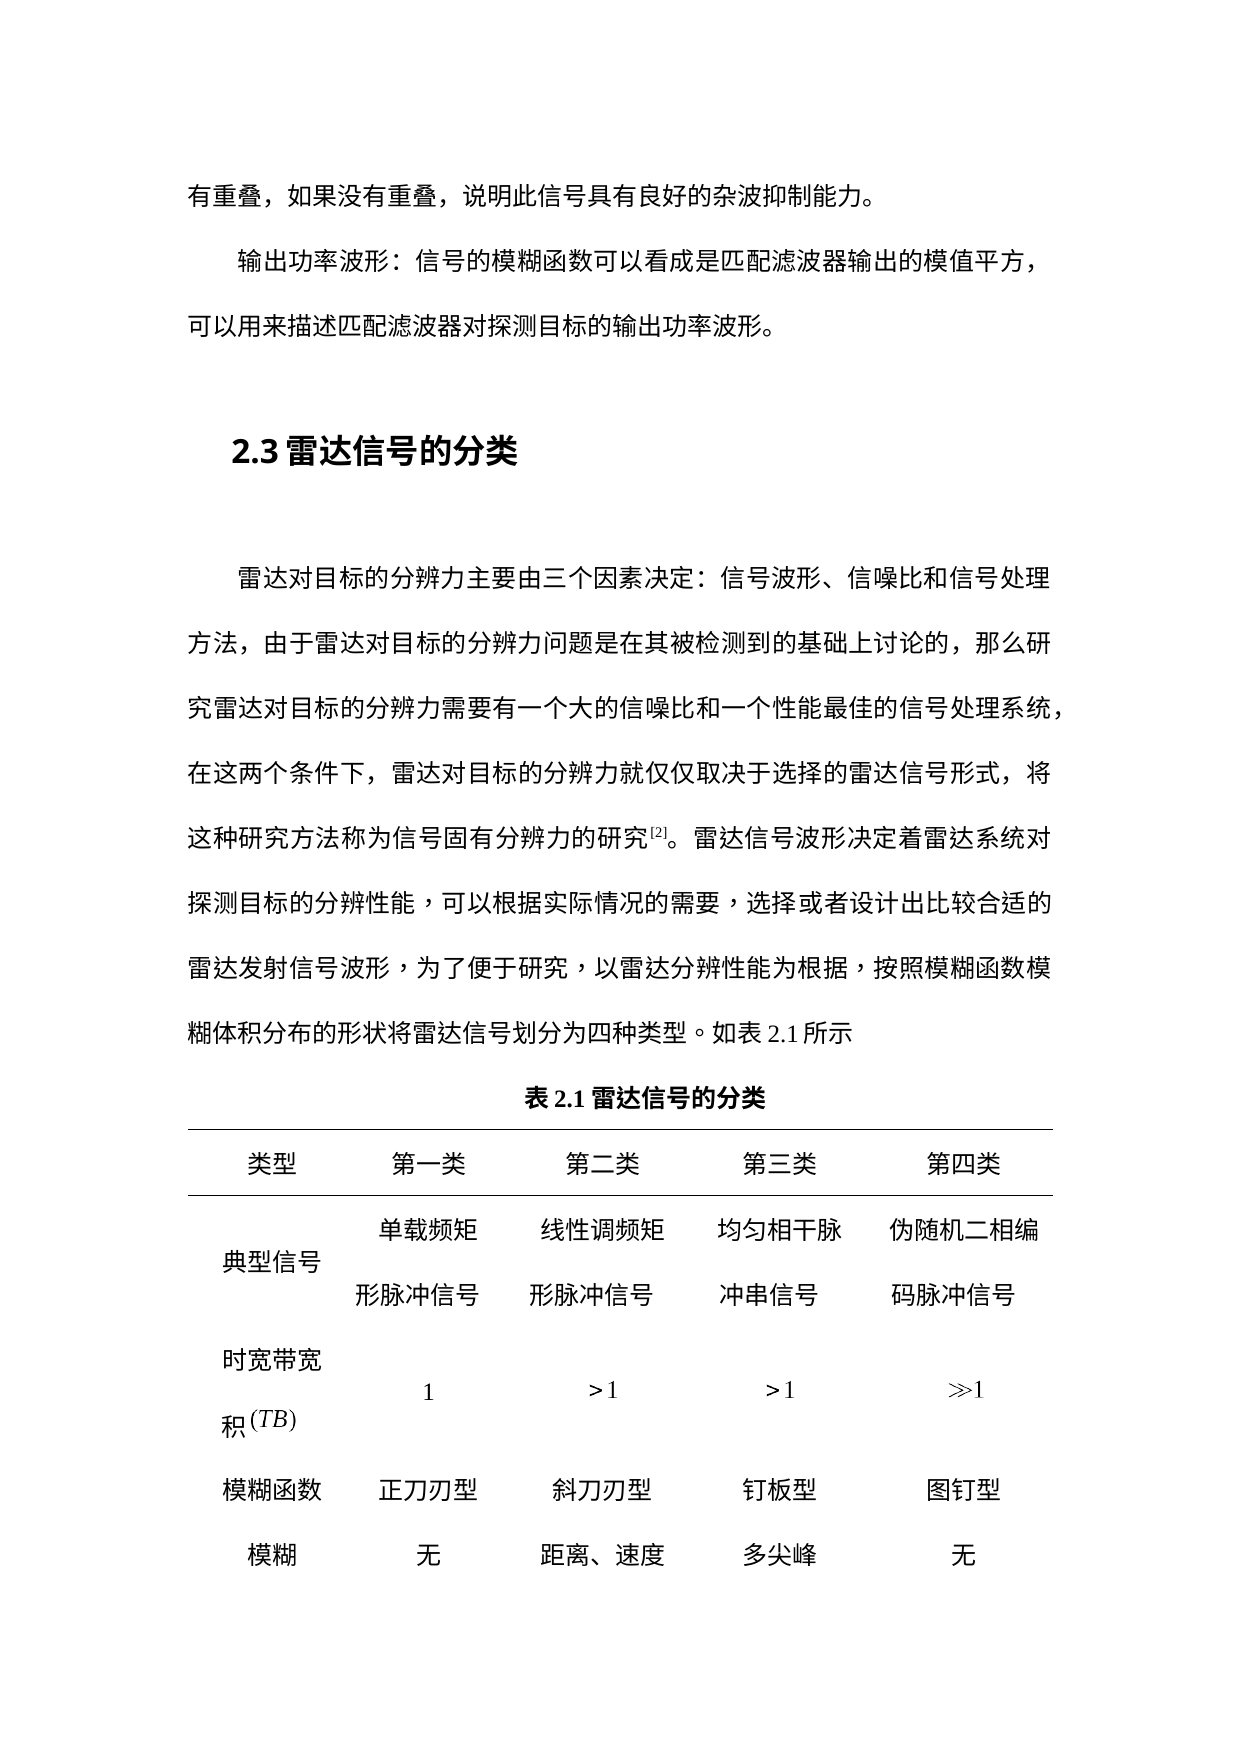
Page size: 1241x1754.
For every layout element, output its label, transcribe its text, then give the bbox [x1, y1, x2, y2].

table_cell [684, 1326, 854, 1456]
table_cell 伪随机二相编码脉冲信号 [854, 1196, 1053, 1326]
table_cell [854, 1326, 1053, 1456]
table_header 第四类 [854, 1130, 1053, 1195]
table_cell 模糊函数 [188, 1456, 335, 1521]
table_cell 钉板型 [684, 1456, 854, 1521]
table_cell 正刀刃型 [335, 1456, 501, 1521]
text 表2.1 雷达信号的分类 [187, 1064, 1053, 1129]
table_header 第二类 [501, 1130, 683, 1195]
table_header 第一类 [335, 1130, 501, 1195]
table_cell 线性调频矩形脉冲信号 [501, 1196, 683, 1326]
subtitle 2.3雷达信号的分类 [187, 417, 1053, 482]
table_cell 1 [335, 1326, 501, 1456]
table_cell 均匀相干脉冲串信号 [684, 1196, 854, 1326]
table_cell 模糊 [188, 1521, 335, 1586]
table_cell 典型信号 [188, 1196, 335, 1326]
table_cell 距离、速度耦合 [501, 1521, 683, 1586]
table_cell 无 [335, 1521, 501, 1586]
table_cell [501, 1326, 683, 1456]
table_cell 斜刀刃型 [501, 1456, 683, 1521]
table_header 类型 [188, 1130, 335, 1195]
table_header 第三类 [684, 1130, 854, 1195]
table_cell 时宽带宽积 [188, 1326, 335, 1456]
table_cell 无 [854, 1521, 1053, 1586]
table_cell 多尖峰 [684, 1521, 854, 1586]
table_cell 图钉型 [854, 1456, 1053, 1521]
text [187, 162, 1053, 227]
table_cell 单载频矩形脉冲信号 [335, 1196, 501, 1326]
text 雷达对目标的分辨力主要由三个因素决定：信号波形、信噪比和信号处理方法，由于雷达对目标的分辨力问题是在其被检测到的基础上讨论的，那么研究雷达对目标的分辨力需要有一个大的信噪比和一个性能最佳的信号处理系统，在这两个条件下，雷达对目标的分辨力就仅仅取决于选择的雷达信号形式，将这种研究方法称为信号固有分辨力的研究[2]。雷达信号波形决定着雷达系统对探测目标的分辨性能，可以根据实际情况的需要，选择或者设计出比较合适的雷达发射信号波形，为了便于研究，以雷达分辨性能为根据，按照模糊函数模糊体积分布的形状将雷达信号划分为四种类型。如表2.1所示 [187, 544, 1053, 1064]
text 输出功率波形：信号的模糊函数可以看成是匹配滤波器输出的模值平方，可以用来描述匹配滤波器对探测目标的输出功率波形。 [187, 227, 1053, 357]
